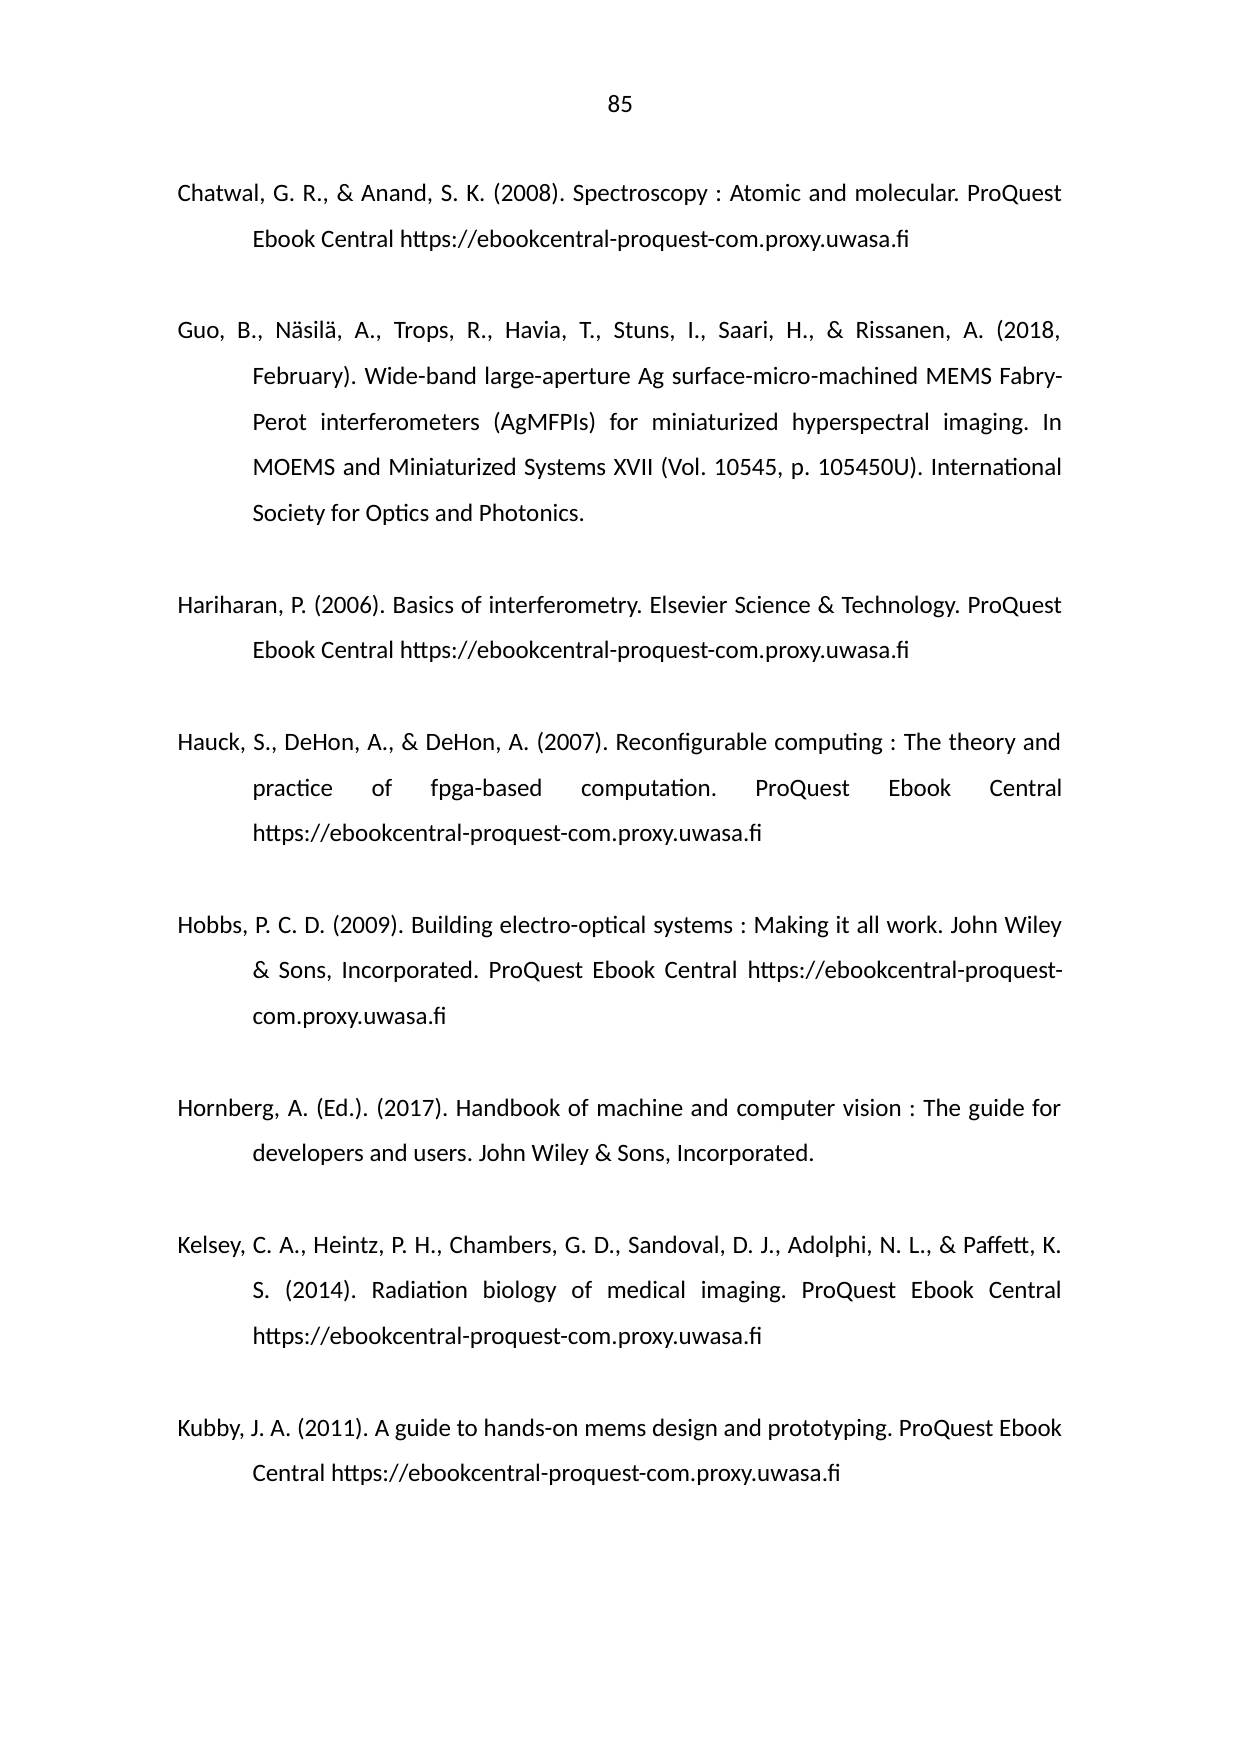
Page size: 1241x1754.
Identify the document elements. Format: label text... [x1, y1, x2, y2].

text Chatwal, G. R., & Anand, S. K. (2008). Spectroscopy : Atomic and molecular. ProQuest Ebook Central https://ebookcentral-proquest-com.proxy.uwasa.fi [177, 177, 1063, 253]
text Hauck, S., DeHon, A., & DeHon, A. (2007). Reconfigurable computing : The theory and practice of fpga-based computation. ProQuest Ebook Central https://ebookcentral-proquest-com.proxy.uwasa.fi [177, 726, 1063, 848]
text Hornberg, A. (Ed.). (2017). Handbook of machine and computer vision : The guide for developers and users. John Wiley & Sons, Incorporated. [177, 1092, 1063, 1168]
text Hobbs, P. C. D. (2009). Building electro-optical systems : Making it all work. John Wiley & Sons, Incorporated. ProQuest Ebook Central https://ebookcentral-proquest-com.proxy.uwasa.fi [177, 909, 1063, 1031]
text Guo, B., Näsilä, A., Trops, R., Havia, T., Stuns, I., Saari, H., & Rissanen, A. (2018, February). Wide-band large-aperture Ag surface-micro-machined MEMS Fabry-Perot interferometers (AgMFPIs) for miniaturized hyperspectral imaging. In MOEMS and Miniaturized Systems XVII (Vol. 10545, p. 105450U). International Society for Optics and Photonics. [177, 314, 1063, 528]
text Kelsey, C. A., Heintz, P. H., Chambers, G. D., Sandoval, D. J., Adolphi, N. L., & Paffett, K. S. (2014). Radiation biology of medical imaging. ProQuest Ebook Central https://ebookcentral-proquest-com.proxy.uwasa.fi [177, 1229, 1063, 1351]
text Hariharan, P. (2006). Basics of interferometry. Elsevier Science & Technology. ProQuest Ebook Central https://ebookcentral-proquest-com.proxy.uwasa.fi [177, 589, 1063, 665]
text Kubby, J. A. (2011). A guide to hands-on mems design and prototyping. ProQuest Ebook Central https://ebookcentral-proquest-com.proxy.uwasa.fi [177, 1412, 1063, 1488]
